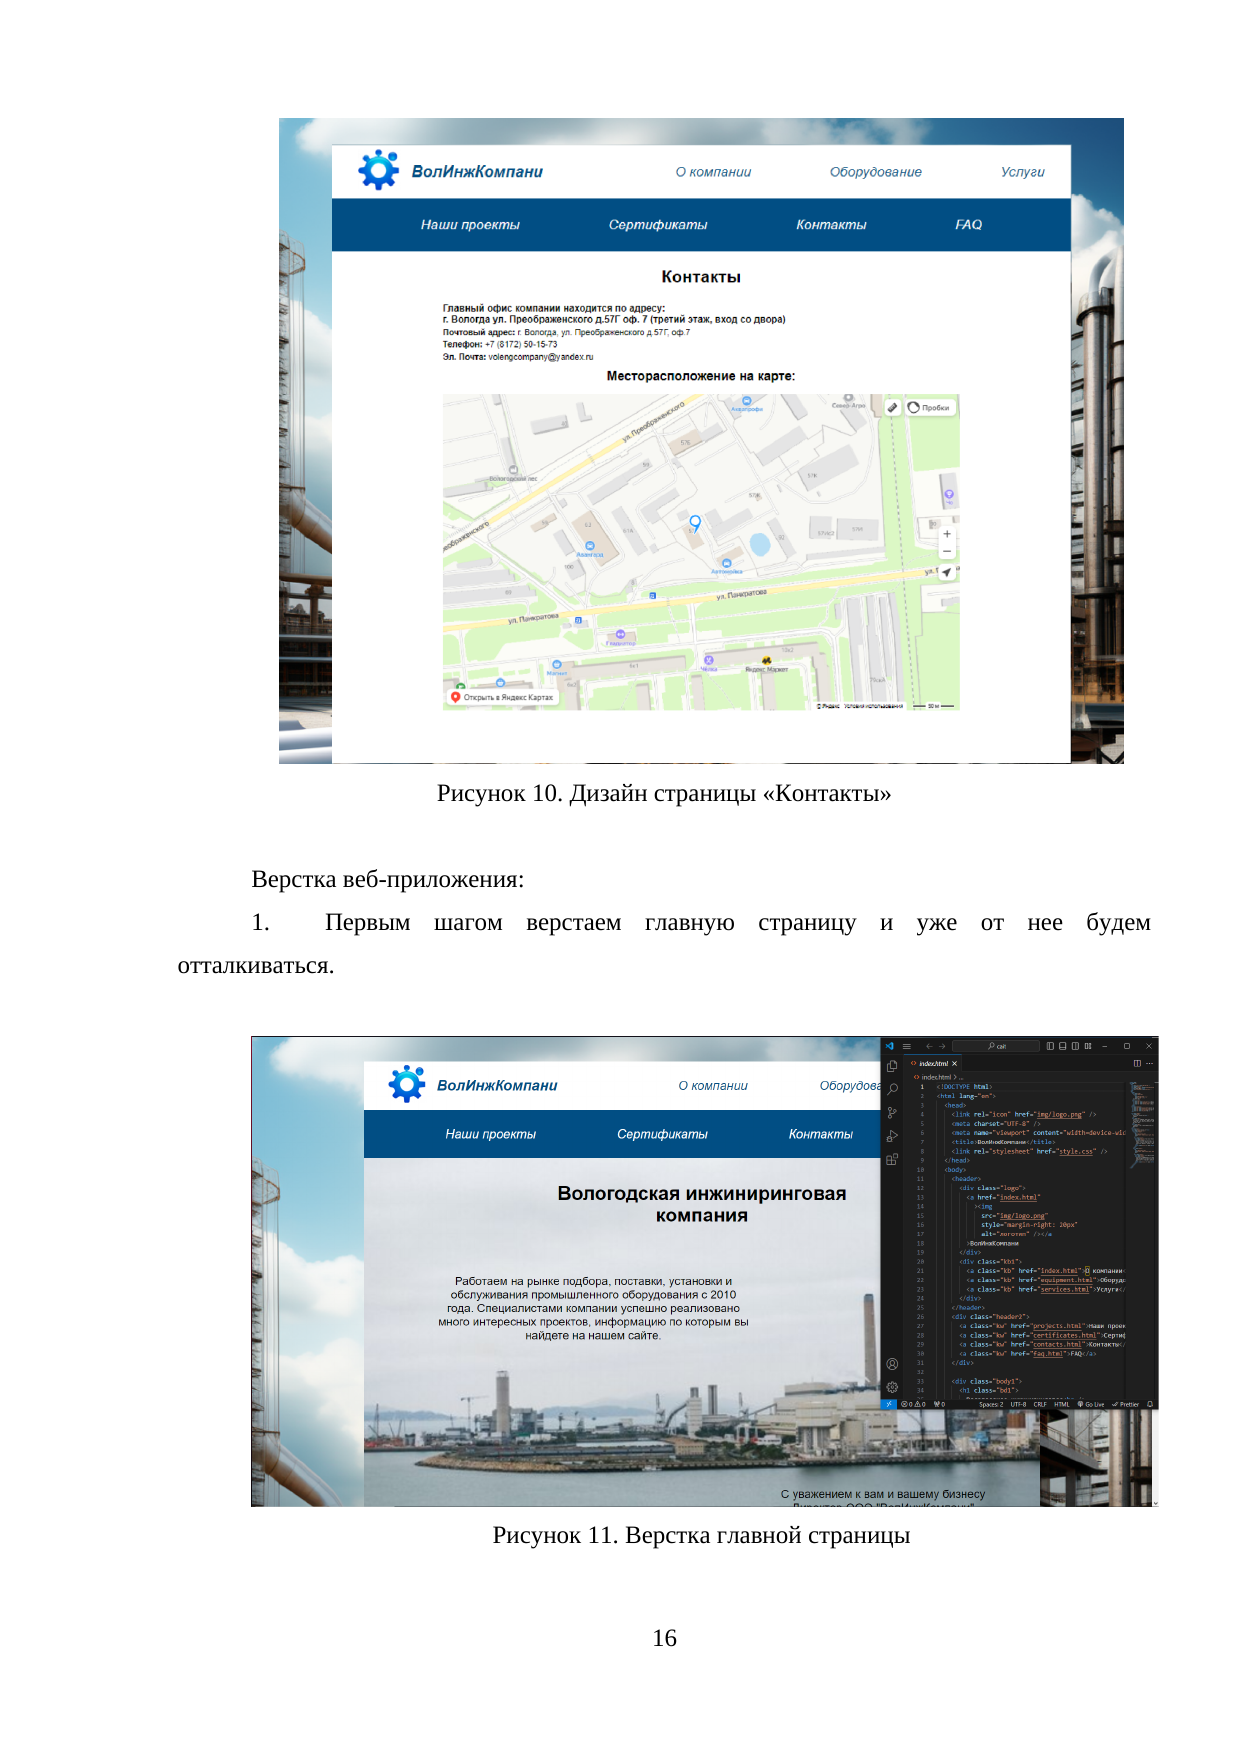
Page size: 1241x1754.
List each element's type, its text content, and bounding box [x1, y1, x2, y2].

list Верстка веб-приложения: [177, 864, 1152, 893]
picture [251, 1036, 1159, 1507]
picture [279, 118, 1124, 764]
list Рисунок 11. Верстка главной страницы [177, 1520, 1152, 1549]
list Первым шагом верстаем главную страницу и уже от нее будем отталкиваться. [177, 907, 1152, 979]
